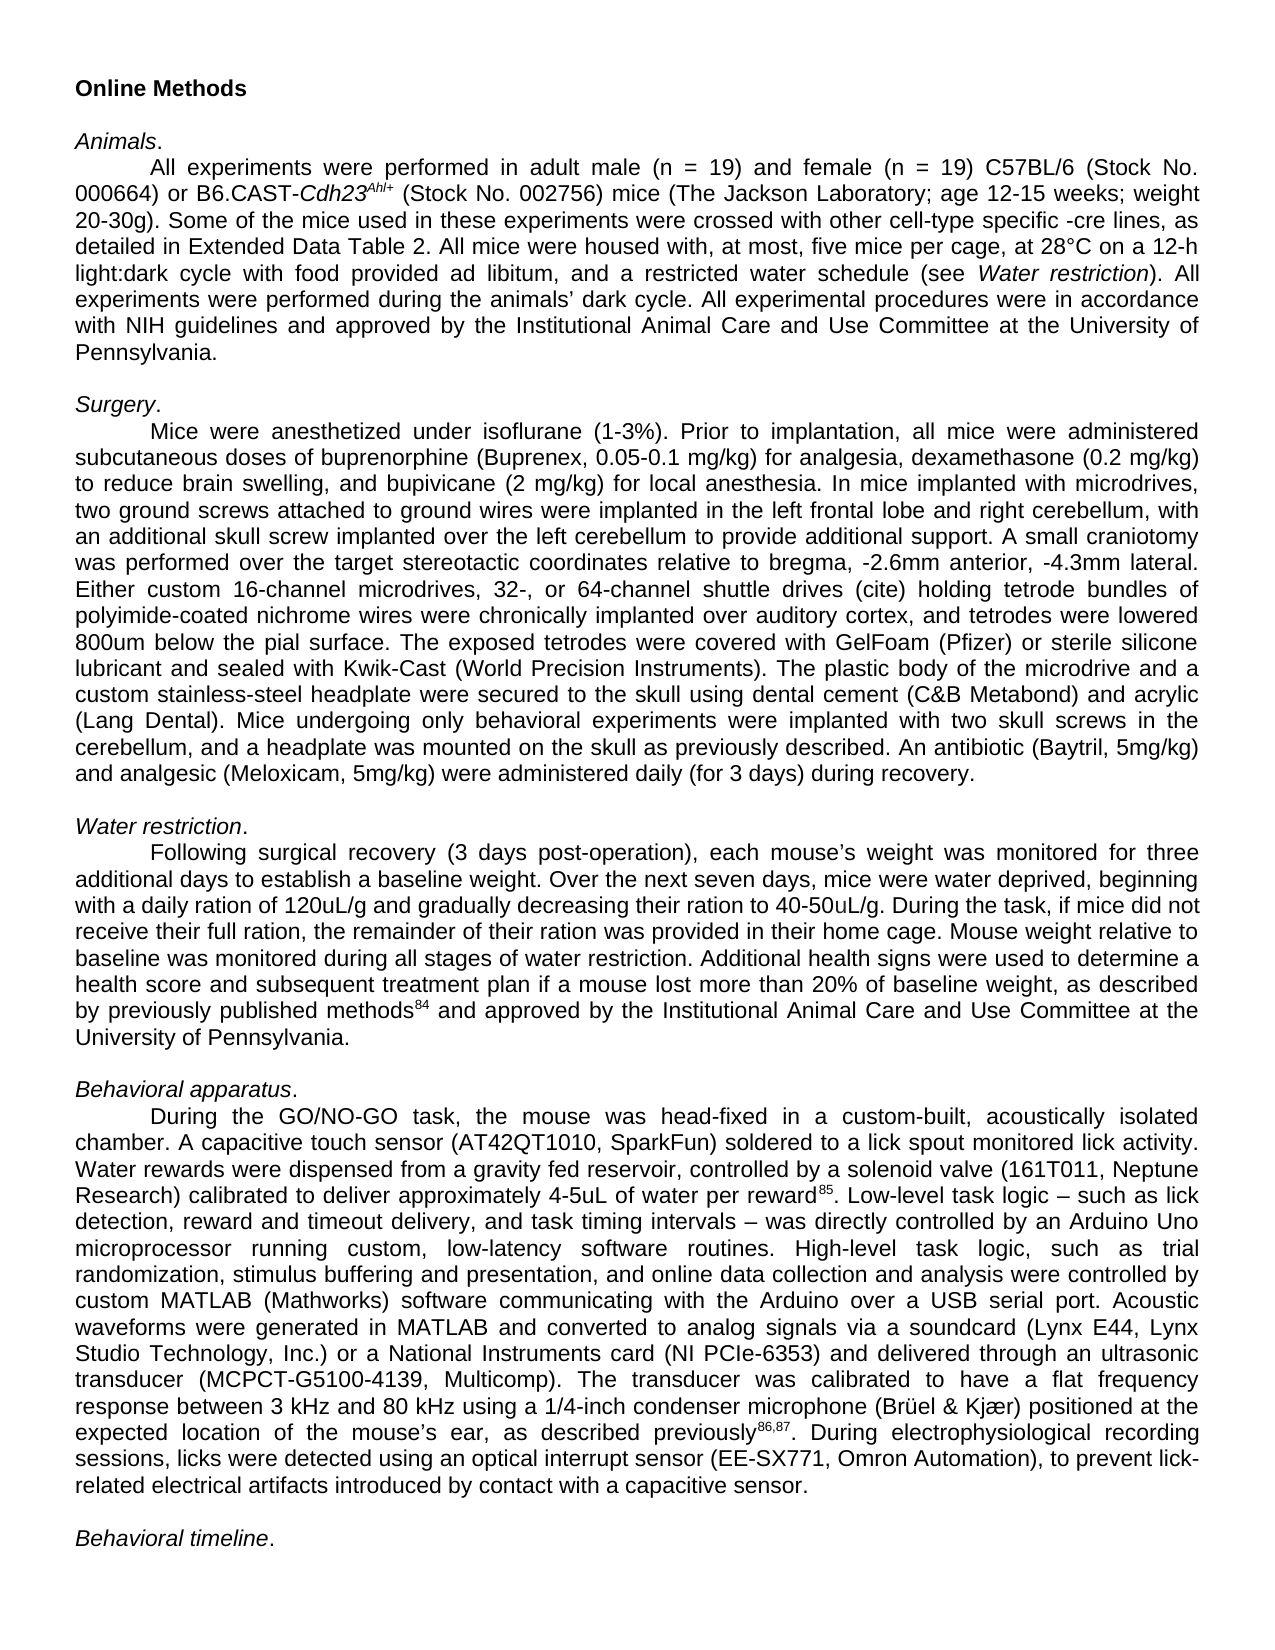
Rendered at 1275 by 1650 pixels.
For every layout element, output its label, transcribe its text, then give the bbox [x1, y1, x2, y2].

text During the GO/NO-GO task, the mouse was head-fixed in a custom-built, acoustically isolated chamber. A capacitive touch sensor (AT42QT1010, SparkFun) soldered to a lick spout monitored lick activity. Water rewards were dispensed from a gravity fed reservoir, controlled by a solenoid valve (161T011, Neptune Research) calibrated to deliver approximately 4-5uL of water per reward85. Low-level task logic – such as lick detection, reward and timeout delivery, and task timing intervals – was directly controlled by an Arduino Uno microprocessor running custom, low-latency software routines. High-level task logic, such as trial randomization, stimulus buffering and presentation, and online data collection and analysis were controlled by custom MATLAB (Mathworks) software communicating with the Arduino over a USB serial port. Acoustic waveforms were generated in MATLAB and converted to analog signals via a soundcard (Lynx E44, Lynx Studio Technology, Inc.) or a National Instruments card (NI PCIe-6353) and delivered through an ultrasonic transducer (MCPCT-G5100-4139, Multicomp). The transducer was calibrated to have a flat frequency response between 3 kHz and 80 kHz using a 1/4-inch condenser microphone (Brüel & Kjær) positioned at the expected location of the mouse’s ear, as described previously86,87. During electrophysiological recording sessions, licks were detected using an optical interrupt sensor (EE-SX771, Omron Automation), to prevent lick-related electrical artifacts introduced by contact with a capacitive sensor. [75, 1103, 1200, 1498]
text Water restriction. [75, 813, 1200, 839]
text Animals. [75, 128, 1200, 154]
text Online Methods [75, 75, 1200, 101]
text Following surgical recovery (3 days post-operation), each mouse’s weight was monitored for three additional days to establish a baseline weight. Over the next seven days, mice were water deprived, beginning with a daily ration of 120uL/g and gradually decreasing their ration to 40-50uL/g. During the task, if mice did not receive their full ration, the remainder of their ration was provided in their home cage. Mouse weight relative to baseline was monitored during all stages of water restriction. Additional health signs were used to determine a health score and subsequent treatment plan if a mouse lost more than 20% of baseline weight, as described by previously published methods84 and approved by the Institutional Animal Care and Use Committee at the University of Pennsylvania. [75, 839, 1200, 1050]
text Mice were anesthetized under isoflurane (1-3%). Prior to implantation, all mice were administered subcutaneous doses of buprenorphine (Buprenex, 0.05-0.1 mg/kg) for analgesia, dexamethasone (0.2 mg/kg) to reduce brain swelling, and bupivicane (2 mg/kg) for local anesthesia. In mice implanted with microdrives, two ground screws attached to ground wires were implanted in the left frontal lobe and right cerebellum, with an additional skull screw implanted over the left cerebellum to provide additional support. A small craniotomy was performed over the target stereotactic coordinates relative to bregma, -2.6mm anterior, -4.3mm lateral. Either custom 16-channel microdrives, 32-, or 64-channel shuttle drives (cite) holding tetrode bundles of polyimide-coated nichrome wires were chronically implanted over auditory cortex, and tetrodes were lowered 800um below the pial surface. The exposed tetrodes were covered with GelFoam (Pfizer) or sterile silicone lubricant and sealed with Kwik-Cast (World Precision Instruments). The plastic body of the microdrive and a custom stainless-steel headplate were secured to the skull using dental cement (C&B Metabond) and acrylic (Lang Dental). Mice undergoing only behavioral experiments were implanted with two skull screws in the cerebellum, and a headplate was mounted on the skull as previously described. An antibiotic (Baytril, 5mg/kg) and analgesic (Meloxicam, 5mg/kg) were administered daily (for 3 days) during recovery. [75, 418, 1200, 787]
text Behavioral apparatus. [75, 1076, 1200, 1103]
text Behavioral timeline. [75, 1524, 1200, 1551]
text Surgery. [75, 391, 1200, 418]
text All experiments were performed in adult male (n = 19) and female (n = 19) C57BL/6 (Stock No. 000664) or B6.CAST-Cdh23Ahl+ (Stock No. 002756) mice (The Jackson Laboratory; age 12-15 weeks; weight 20-30g). Some of the mice used in these experiments were crossed with other cell-type specific -cre lines, as detailed in Extended Data Table 2. All mice were housed with, at most, five mice per cage, at 28°C on a 12-h light:dark cycle with food provided ad libitum, and a restricted water schedule (see Water restriction). All experiments were performed during the animals’ dark cycle. All experimental procedures were in accordance with NIH guidelines and approved by the Institutional Animal Care and Use Committee at the University of Pennsylvania. [75, 154, 1200, 365]
